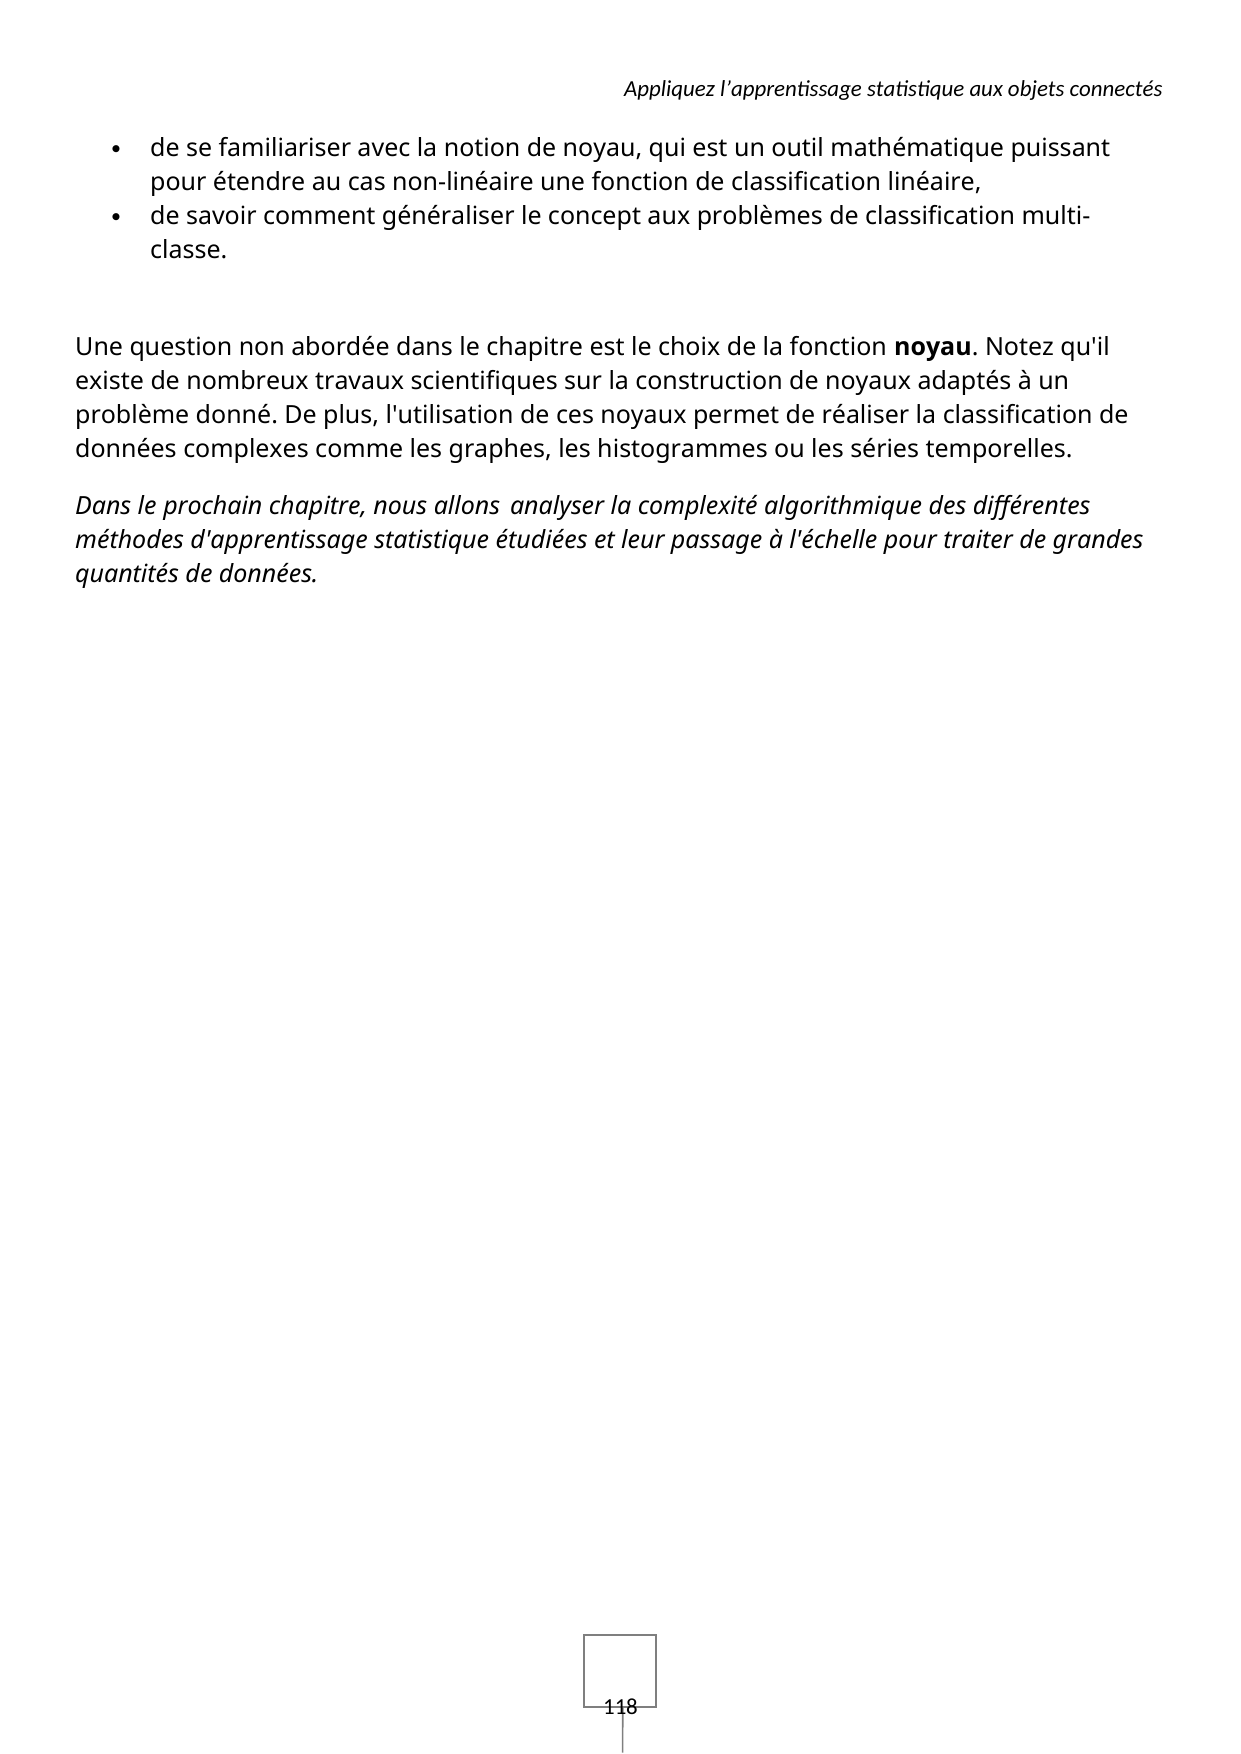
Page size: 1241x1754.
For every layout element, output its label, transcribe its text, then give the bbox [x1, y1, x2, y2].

text Une question non abordée dans le chapitre est le choix de la fonction noyau. Notez qu'il existe de nombreux travaux scientifiques sur la construction de noyaux adaptés à un problème donné. De plus, l'utilisation de ces noyaux permet de réaliser la classification de données complexes comme les graphes, les histogrammes ou les séries temporelles. [75, 328, 1165, 464]
list de se familiariser avec la notion de noyau, qui est un outil mathématique puissant pour étendre au cas non-linéaire une fonction de classification linéaire, [112, 130, 1165, 198]
list de savoir comment généraliser le concept aux problèmes de classification multi-classe. [112, 198, 1165, 266]
text Dans le prochain chapitre, nous allons analyser la complexité algorithmique des différentes méthodes d'apprentissage statistique étudiées et leur passage à l'échelle pour traiter de grandes quantités de données. [75, 488, 1165, 590]
